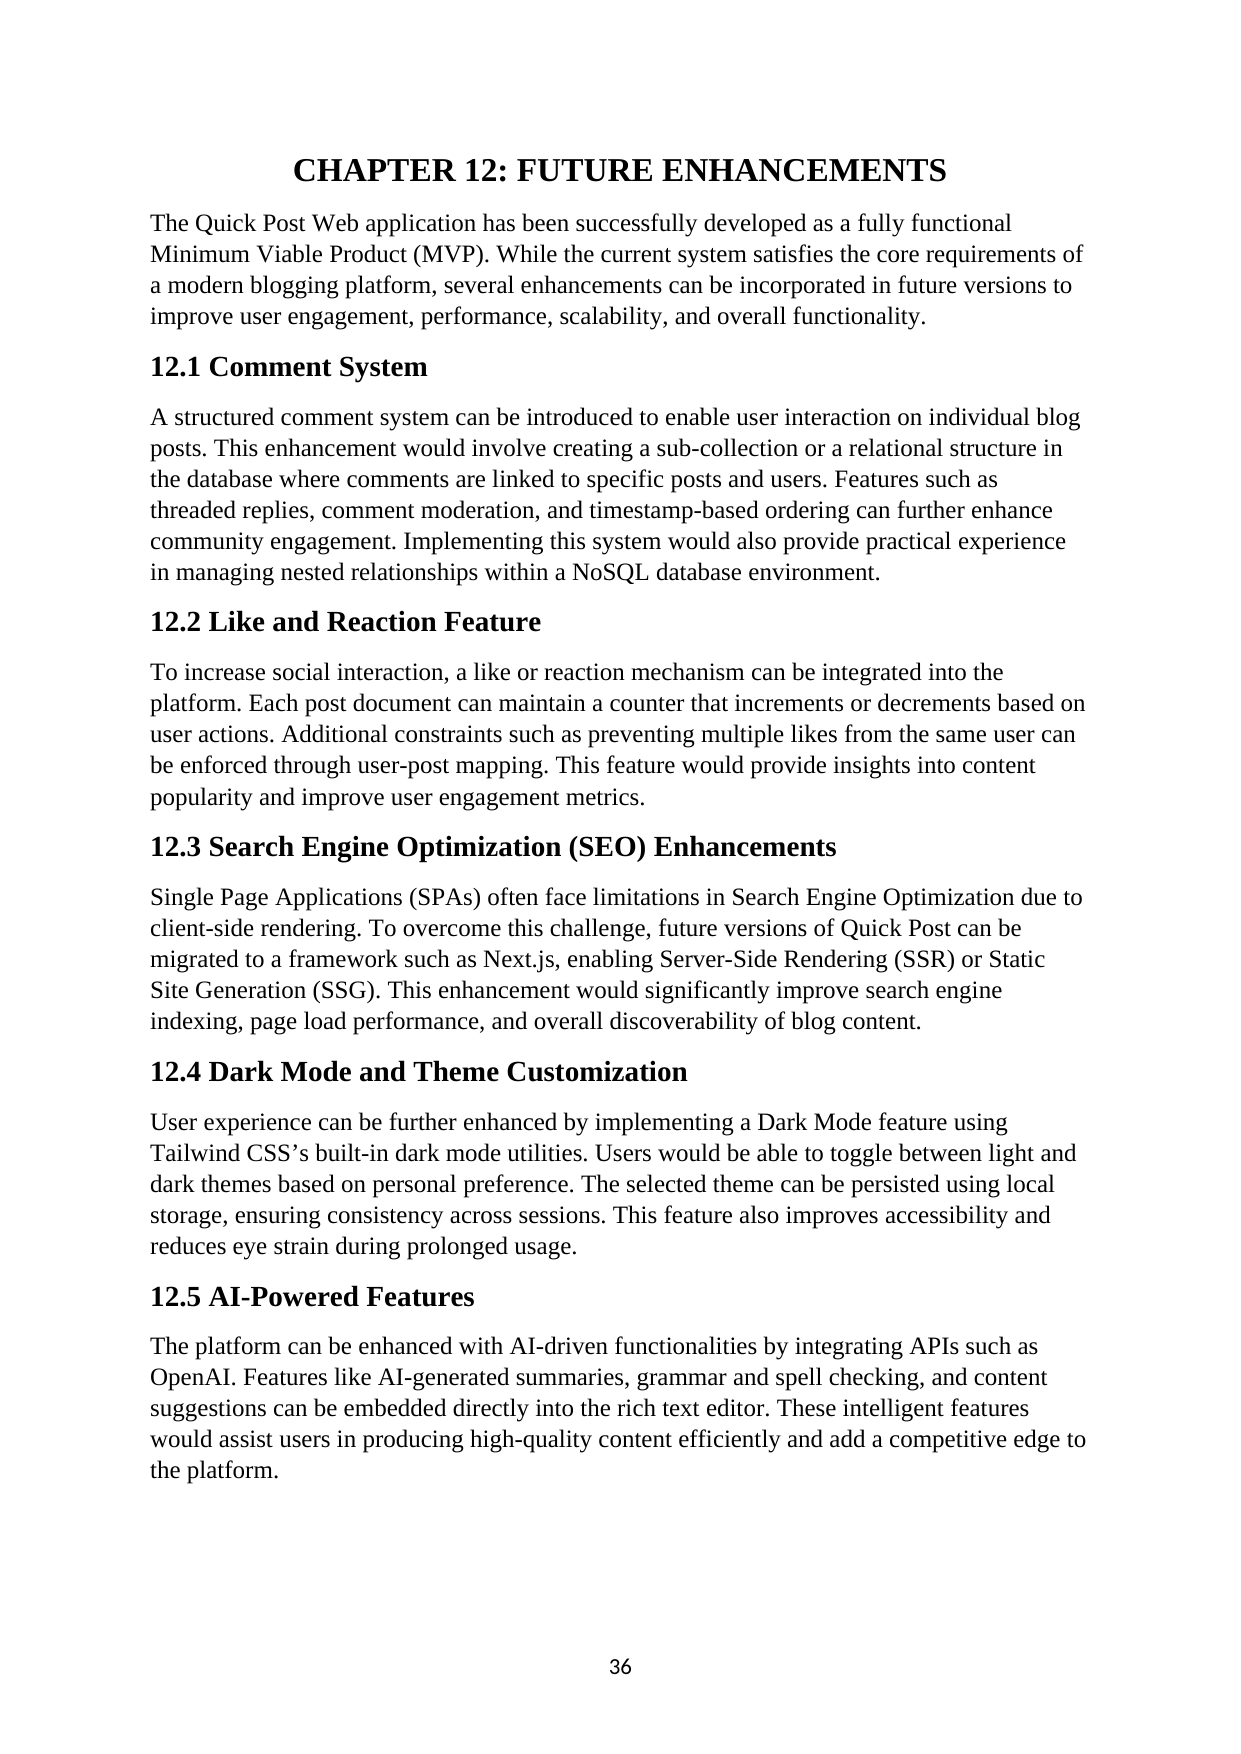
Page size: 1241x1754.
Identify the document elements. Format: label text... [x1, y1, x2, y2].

text The platform can be enhanced with AI-driven functionalities by integrating APIs such as OpenAI. Features like AI-generated summaries, grammar and spell checking, and content suggestions can be embedded directly into the rich text editor. These intelligent features would assist users in producing high-quality content efficiently and add a competitive edge to the platform. [150, 1331, 1090, 1484]
text To increase social interaction, a like or reaction mechanism can be integrated into the platform. Each post document can maintain a counter that increments or decrements based on user actions. Additional constraints such as preventing multiple likes from the same user can be enforced through user-post mapping. This feature would provide insights into content popularity and improve user engagement metrics. [150, 657, 1090, 810]
text 12.3 Search Engine Optimization (SEO) Enhancements [150, 829, 1090, 863]
text Single Page Applications (SPAs) often face limitations in Search Engine Optimization due to client-side rendering. To overcome this challenge, future versions of Quick Post can be migrated to a framework such as Next.js, enabling Server-Side Rendering (SSR) or Static Site Generation (SSG). This enhancement would significantly improve search engine indexing, page load performance, and overall discoverability of blog content. [150, 882, 1090, 1035]
text User experience can be further enhanced by implementing a Dark Mode feature using Tailwind CSS’s built-in dark mode utilities. Users would be able to toggle between light and dark themes based on personal preference. The selected theme can be persisted using local storage, ensuring consistency across sessions. This feature also improves accessibility and reduces eye strain during prolonged usage. [150, 1107, 1090, 1260]
text 12.1 Comment System [150, 349, 1090, 382]
text 12.4 Dark Mode and Theme Customization [150, 1054, 1090, 1087]
text 12.2 Like and Reaction Feature [150, 604, 1090, 638]
text CHAPTER 12: FUTURE ENHANCEMENTS [150, 150, 1090, 188]
text The Quick Post Web application has been successfully developed as a fully functional Minimum Viable Product (MVP). While the current system satisfies the core requirements of a modern blogging platform, several enhancements can be incorporated in future versions to improve user engagement, performance, scalability, and overall functionality. [150, 208, 1090, 330]
text A structured comment system can be introduced to enable user interaction on individual blog posts. This enhancement would involve creating a sub-collection or a relational structure in the database where comments are linked to specific posts and users. Features such as threaded replies, comment moderation, and timestamp-based ordering can further enhance community engagement. Implementing this system would also provide practical experience in managing nested relationships within a NoSQL database environment. [150, 402, 1090, 586]
text 12.5 AI-Powered Features [150, 1279, 1090, 1312]
